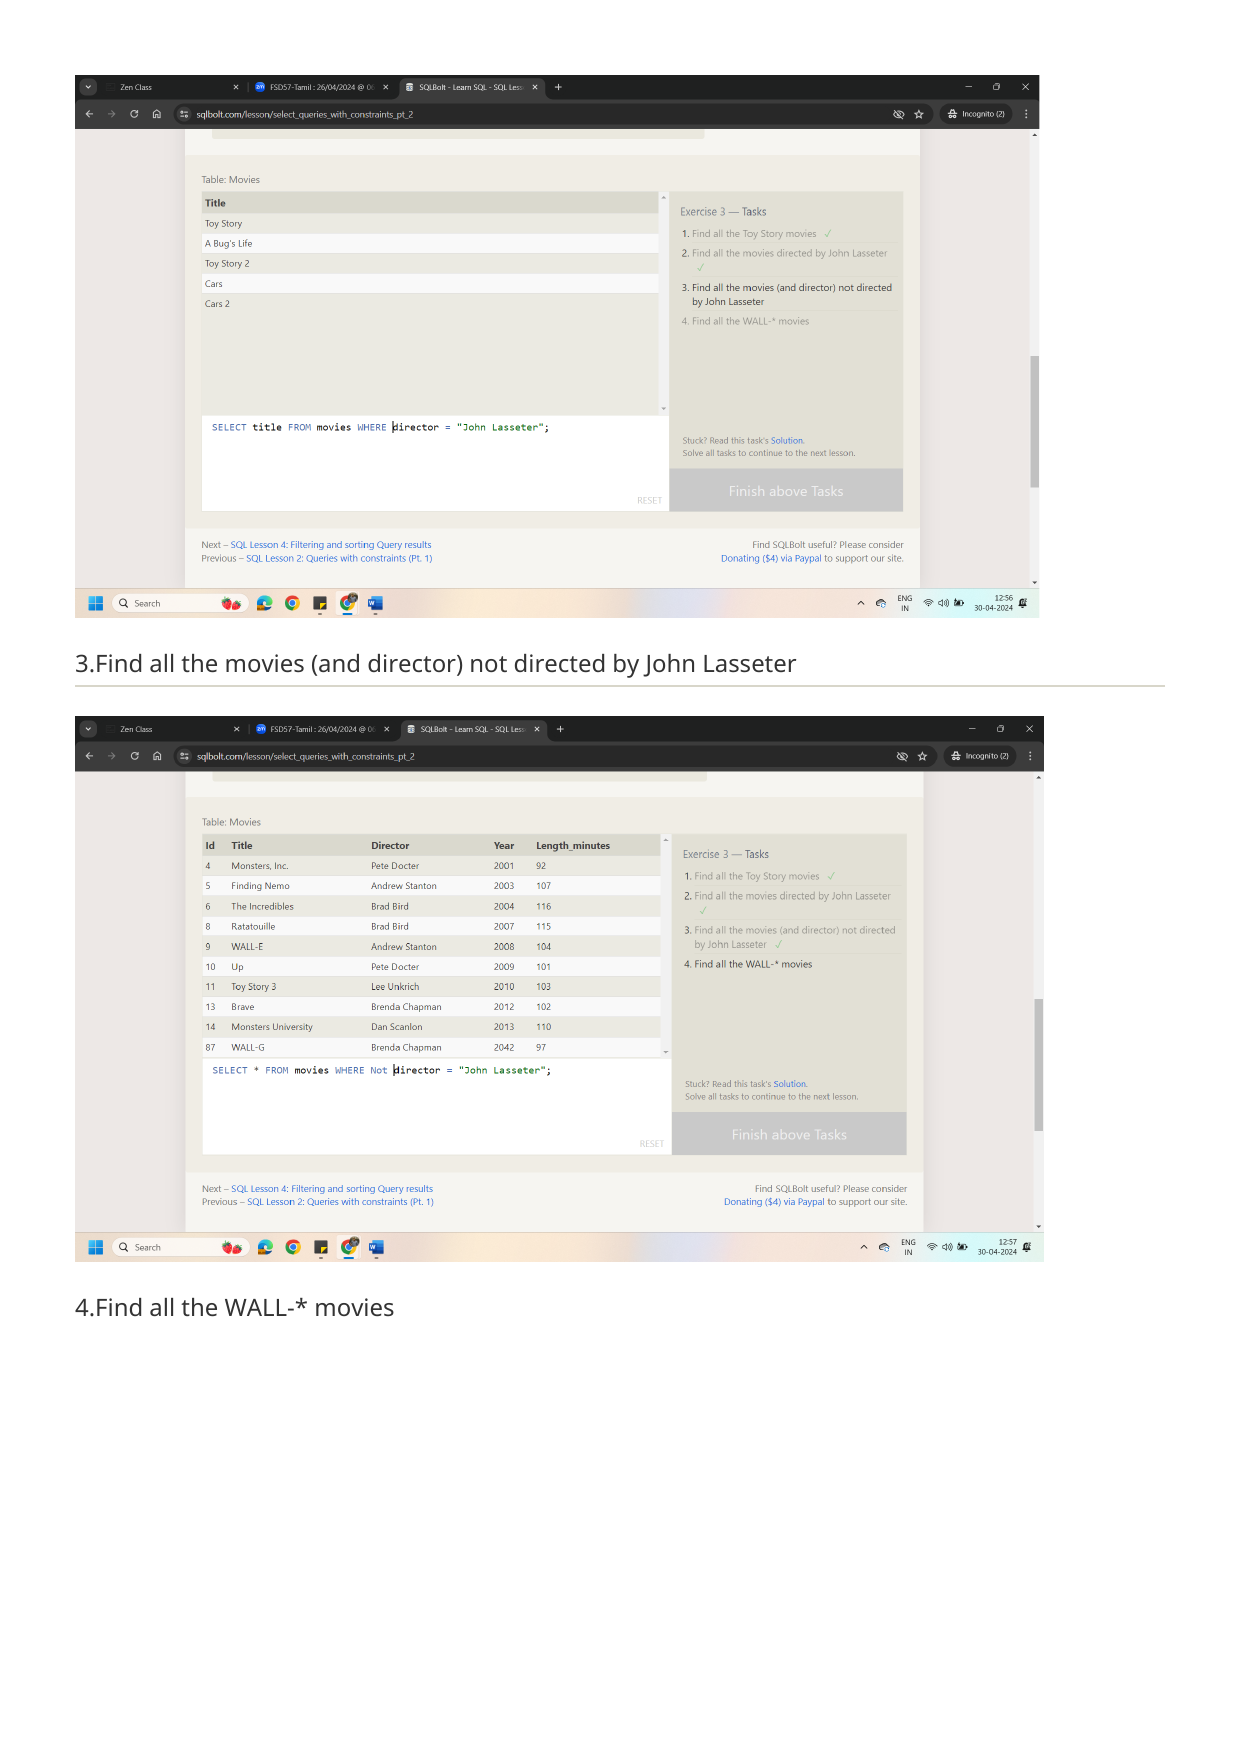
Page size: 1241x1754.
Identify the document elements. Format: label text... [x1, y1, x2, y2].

picture [75, 716, 1044, 1262]
text 3.Find all the movies (and director) not directed by John Lasseter [75, 647, 1165, 685]
text 4.Find all the WALL-* movies [75, 1290, 1165, 1323]
picture [75, 75, 1040, 618]
